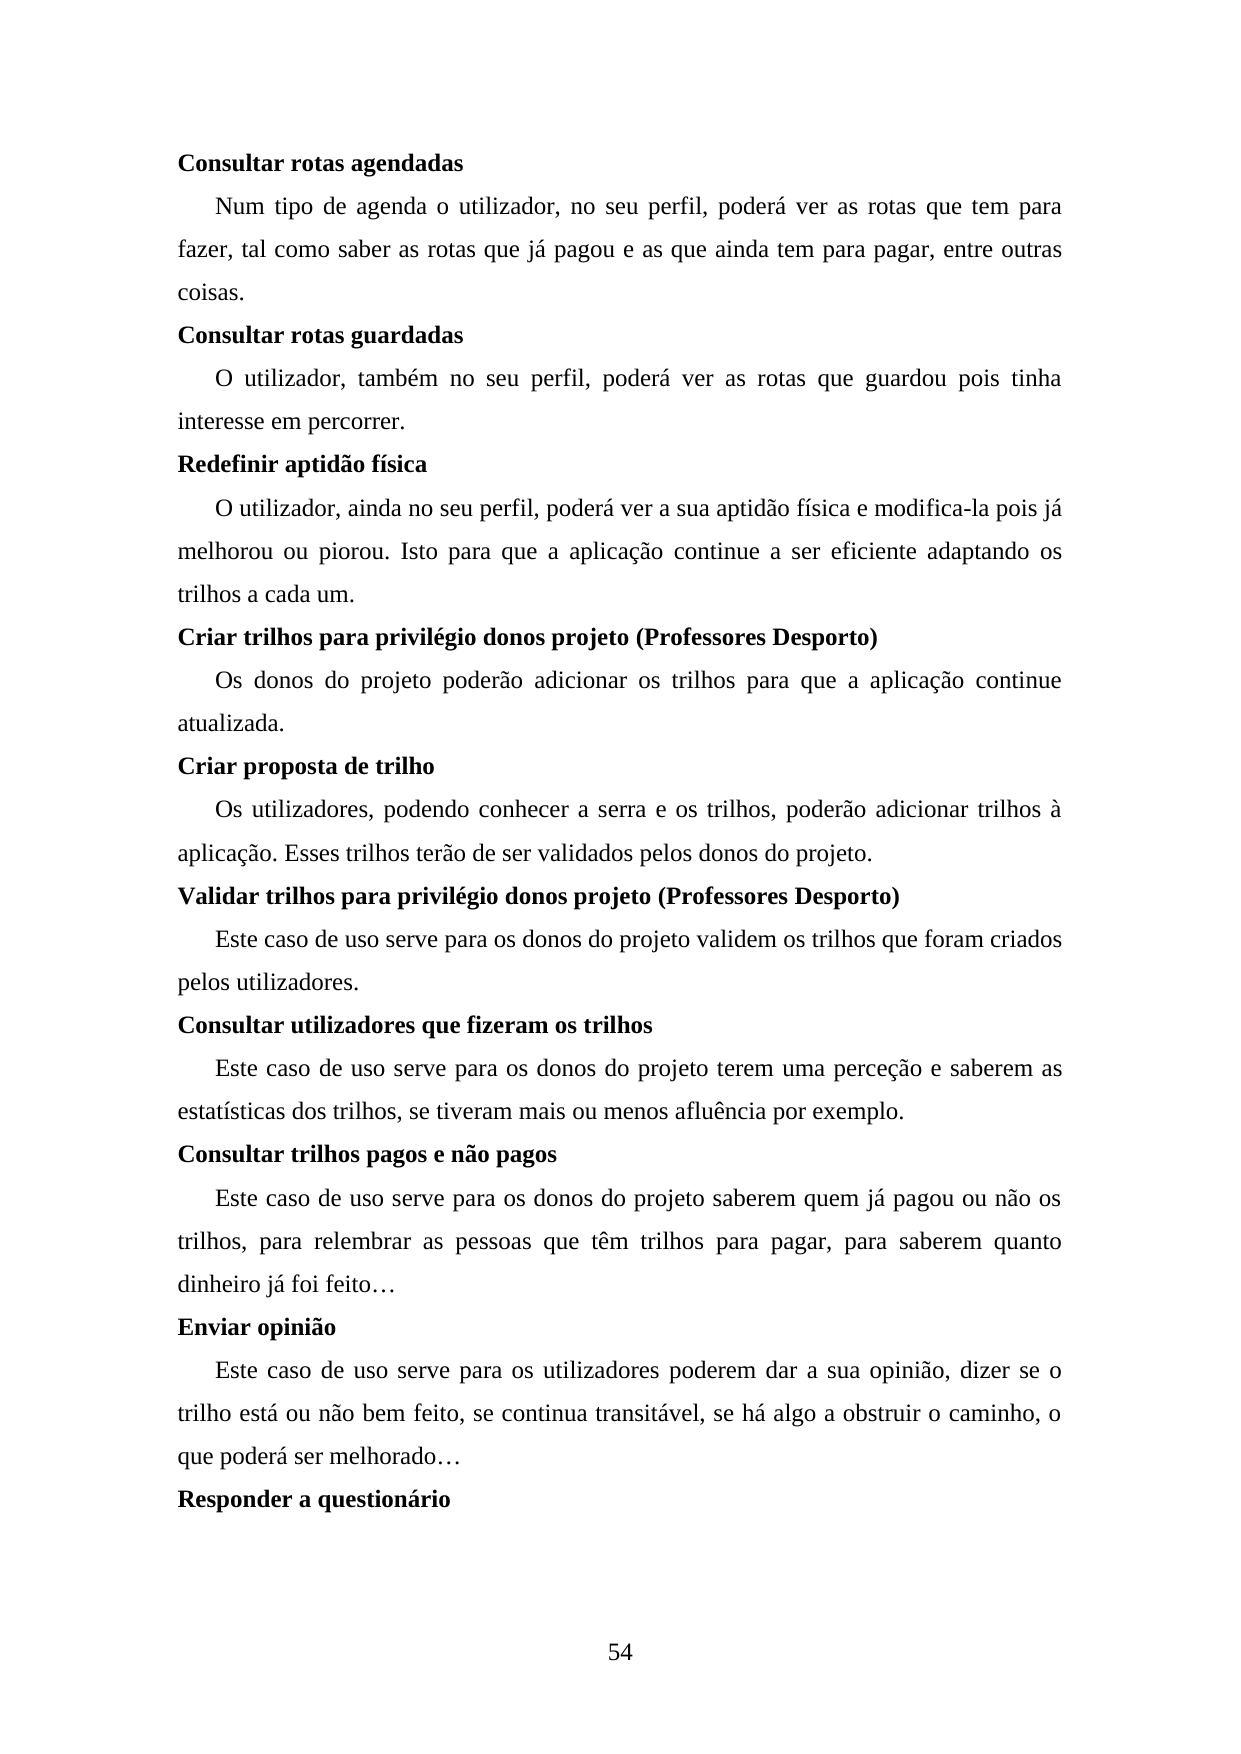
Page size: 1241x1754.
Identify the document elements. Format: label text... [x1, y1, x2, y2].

text Criar proposta de trilho [177, 751, 1063, 780]
text Enviar opinião [177, 1312, 1063, 1341]
text Os utilizadores, podendo conhecer a serra e os trilhos, poderão adicionar trilhos à aplicação. Esses trilhos terão de ser validados pelos donos do projeto. [177, 794, 1063, 866]
text Consultar rotas guardadas [177, 320, 1063, 349]
text Consultar trilhos pagos e não pagos [177, 1139, 1063, 1168]
text Responder a questionário [177, 1484, 1063, 1513]
text O utilizador, também no seu perfil, poderá ver as rotas que guardou pois tinha interesse em percorrer. [177, 363, 1063, 435]
text Este caso de uso serve para os donos do projeto terem uma perceção e saberem as estatísticas dos trilhos, se tiveram mais ou menos afluência por exemplo. [177, 1053, 1063, 1125]
text Validar trilhos para privilégio donos projeto (Professores Desporto) [177, 881, 1063, 909]
text Consultar rotas agendadas [177, 148, 1063, 176]
text Redefinir aptidão física [177, 449, 1063, 478]
text Consultar utilizadores que fizeram os trilhos [177, 1010, 1063, 1039]
text O utilizador, ainda no seu perfil, poderá ver a sua aptidão física e modifica-la pois já melhorou ou piorou. Isto para que a aplicação continue a ser eficiente adaptando os trilhos a cada um. [177, 493, 1063, 608]
text Este caso de uso serve para os donos do projeto saberem quem já pagou ou não os trilhos, para relembrar as pessoas que têm trilhos para pagar, para saberem quanto dinheiro já foi feito… [177, 1183, 1063, 1298]
text Criar trilhos para privilégio donos projeto (Professores Desporto) [177, 622, 1063, 651]
text Num tipo de agenda o utilizador, no seu perfil, poderá ver as rotas que tem para fazer, tal como saber as rotas que já pagou e as que ainda tem para pagar, entre outras coisas. [177, 191, 1063, 306]
text Este caso de uso serve para os donos do projeto validem os trilhos que foram criados pelos utilizadores. [177, 924, 1063, 996]
text Os donos do projeto poderão adicionar os trilhos para que a aplicação continue atualizada. [177, 665, 1063, 737]
text Este caso de uso serve para os utilizadores poderem dar a sua opinião, dizer se o trilho está ou não bem feito, se continua transitável, se há algo a obstruir o caminho, o que poderá ser melhorado… [177, 1355, 1063, 1470]
